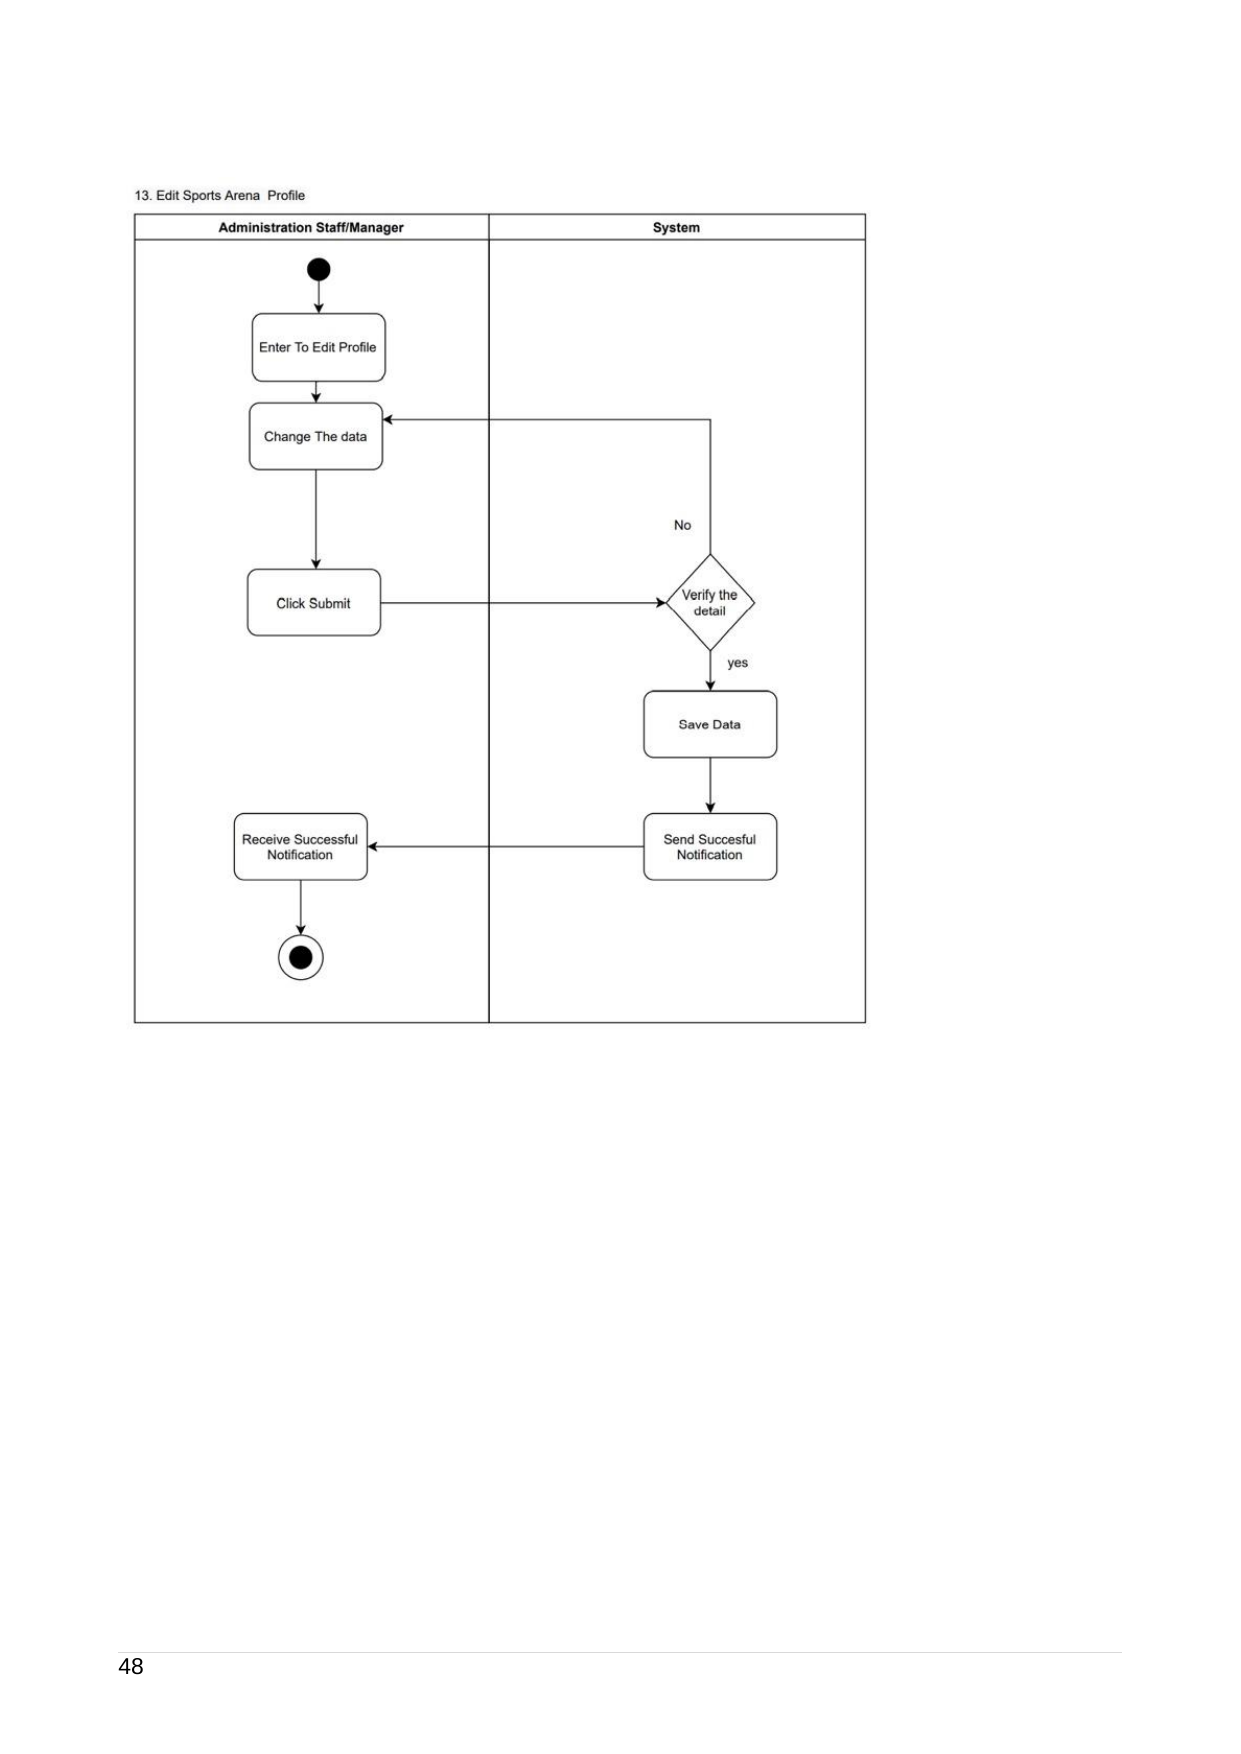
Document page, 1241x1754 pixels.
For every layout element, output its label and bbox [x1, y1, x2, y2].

picture [118, 177, 887, 1048]
